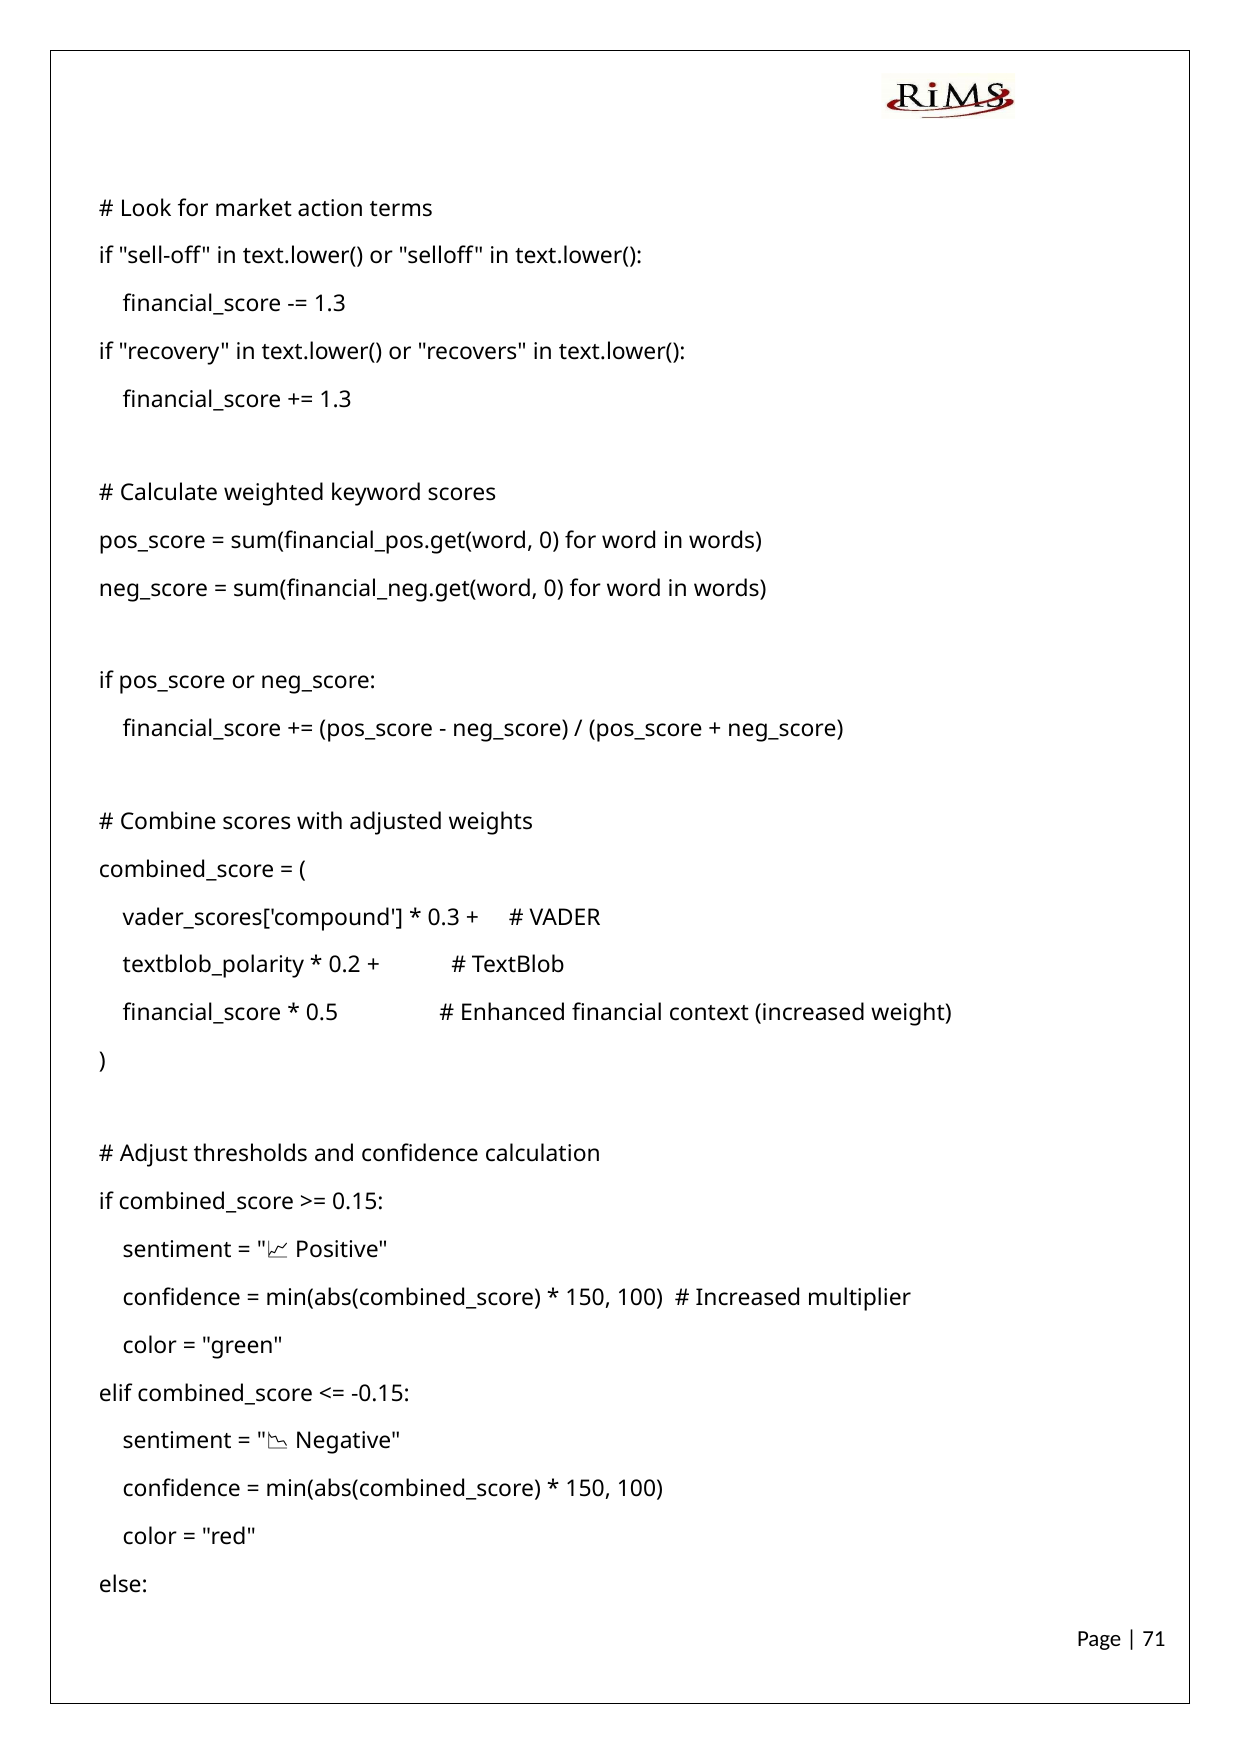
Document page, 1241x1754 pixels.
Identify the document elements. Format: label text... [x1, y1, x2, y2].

text confidence = min(abs(combined_score) * 150, 100) [75, 1472, 1165, 1503]
text if pos_score or neg_score: [75, 664, 1165, 695]
picture [881, 73, 1016, 119]
text textblob_polarity * 0.2 + # TextBlob [75, 948, 1165, 980]
text financial_score += (pos_score - neg_score) / (pos_score + neg_score) [75, 712, 1165, 743]
text if combined_score >= 0.15: [75, 1185, 1165, 1216]
text color = "red" [75, 1520, 1165, 1551]
text # Look for market action terms [75, 191, 1165, 223]
text # Adjust thresholds and confidence calculation [75, 1137, 1165, 1168]
text financial_score * 0.5 # Enhanced financial context (increased weight) [75, 996, 1165, 1028]
text color = "green" [75, 1328, 1165, 1360]
text financial_score -= 1.3 [75, 287, 1165, 318]
text neg_score = sum(financial_neg.get(word, 0) for word in words) [75, 572, 1165, 603]
text pos_score = sum(financial_pos.get(word, 0) for word in words) [75, 524, 1165, 555]
text vader_scores['compound'] * 0.3 + # VADER [75, 901, 1165, 932]
text combined_score = ( [75, 853, 1165, 884]
text # Calculate weighted keyword scores [75, 476, 1165, 507]
text else: [75, 1568, 1165, 1599]
text financial_score += 1.3 [75, 383, 1165, 414]
text if "sell-off" in text.lower() or "selloff" in text.lower(): [75, 239, 1165, 271]
text ) [75, 1044, 1165, 1076]
text sentiment = "📈 Positive" [75, 1233, 1165, 1264]
text # Combine scores with adjusted weights [75, 805, 1165, 836]
text sentiment = "📉 Negative" [75, 1424, 1165, 1456]
text elif combined_score <= -0.15: [75, 1376, 1165, 1408]
text confidence = min(abs(combined_score) * 150, 100) # Increased multiplier [75, 1281, 1165, 1312]
text if "recovery" in text.lower() or "recovers" in text.lower(): [75, 335, 1165, 366]
